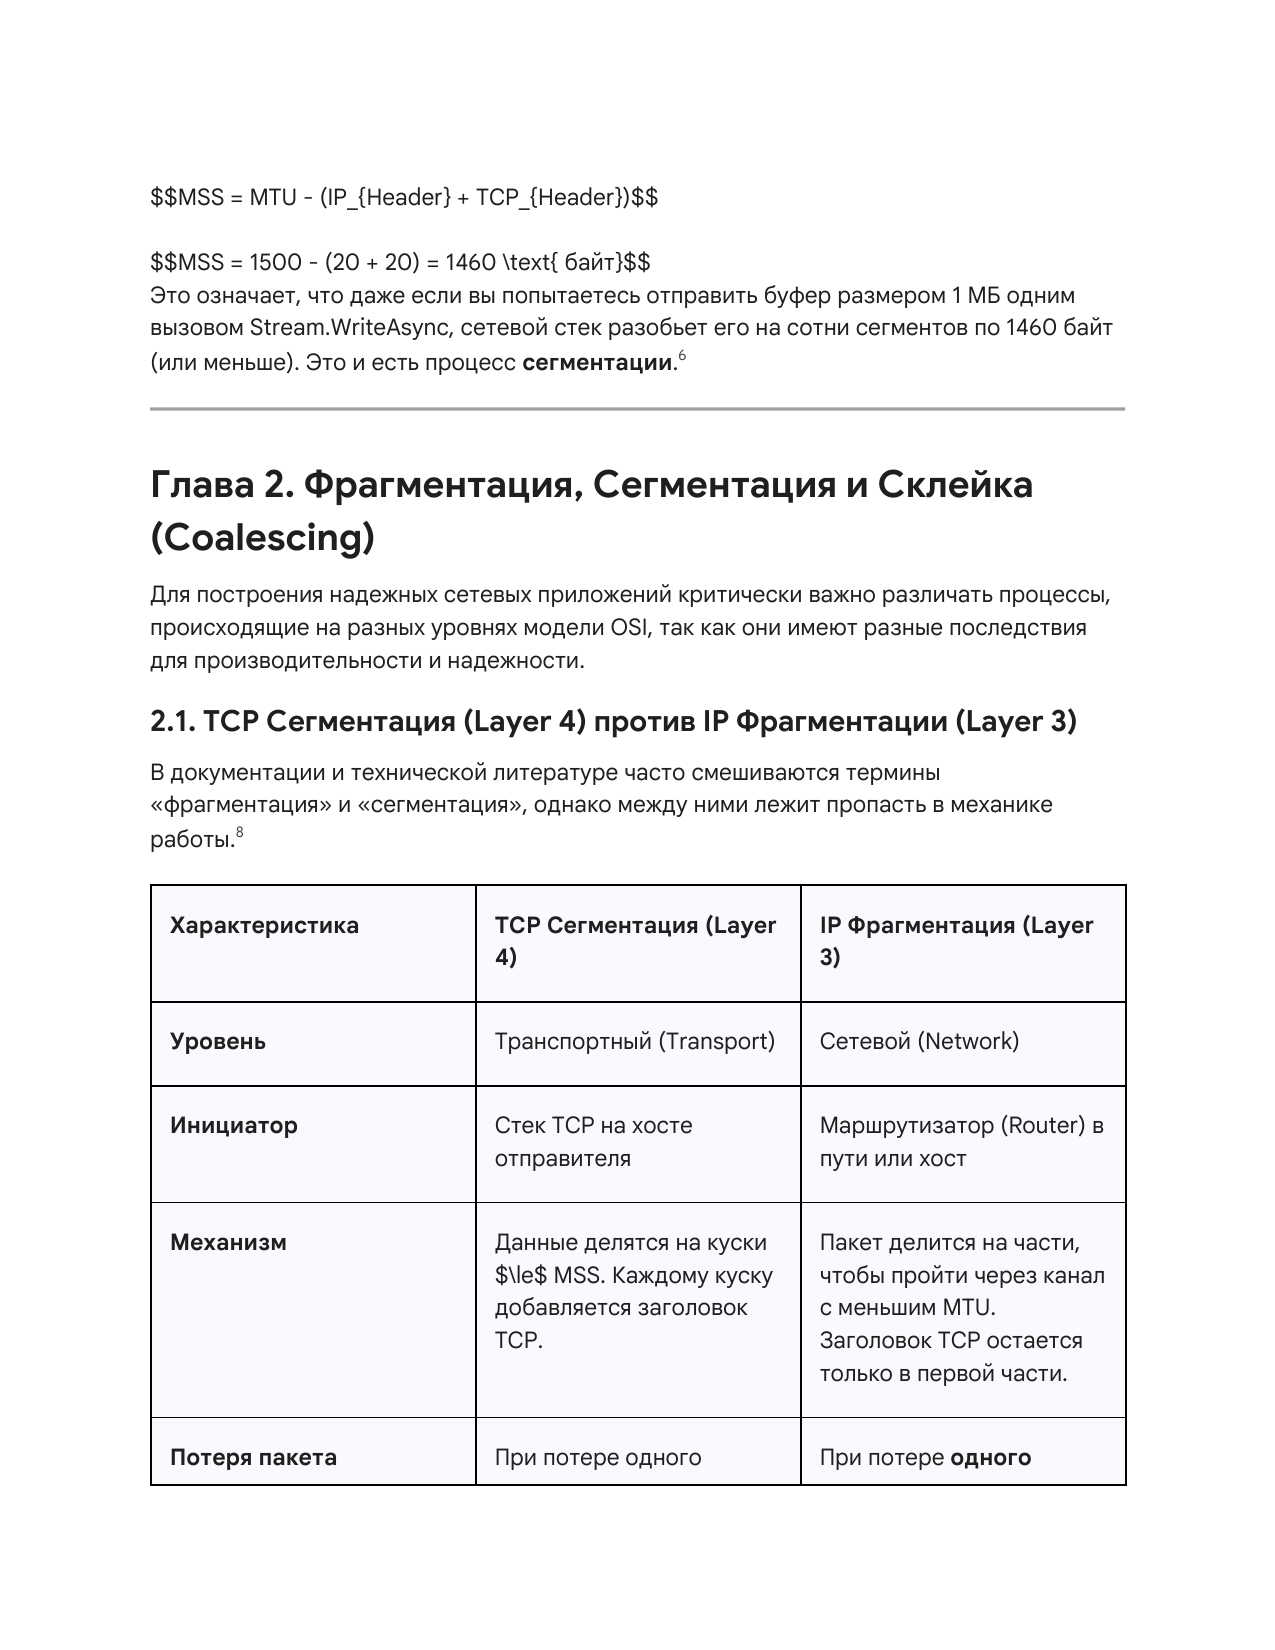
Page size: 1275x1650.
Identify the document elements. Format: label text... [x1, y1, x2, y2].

table_cell Маршрутизатор (Router) в пути или хост [802, 1087, 1125, 1202]
table_header TCP Сегментация (Layer 4) [477, 886, 800, 1001]
text В документации и технической литературе часто смешиваются термины «фрагментация» и «сегментация», однако между ними лежит пропасть в механике работы.8 [150, 758, 1125, 855]
table_cell Стек TCP на хосте отправителя [477, 1087, 800, 1202]
text $$MSS = MTU - (IP_{Header} + TCP_{Header})$$ [150, 183, 1125, 211]
subtitle Глава 2. Фрагментация, Сегментация и Склейка (Coalescing) [150, 411, 1125, 561]
table_cell Уровень [152, 1003, 475, 1085]
table_cell Инициатор [152, 1087, 475, 1202]
subtitle 2.1. TCP Сегментация (Layer 4) против IP Фрагментации (Layer 3) [150, 704, 1125, 740]
text Для построения надежных сетевых приложений критически важно различать процессы, происходящие на разных уровнях модели OSI, так как они имеют разные последствия для производительности и надежности. [150, 581, 1125, 675]
table_cell Сетевой (Network) [802, 1003, 1125, 1085]
table_cell Данные делятся на куски $\le$ MSS. Каждому куску добавляется заголовок TCP. [477, 1203, 800, 1416]
text $$MSS = 1500 - (20 + 20) = 1460 \text{ байт}$$ [150, 248, 1125, 277]
table_cell Механизм [152, 1203, 475, 1416]
table_cell Транспортный (Transport) [477, 1003, 800, 1085]
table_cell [802, 1418, 1125, 1484]
table_header IP Фрагментация (Layer 3) [802, 886, 1125, 1001]
text Это означает, что даже если вы попытаетесь отправить буфер размером 1 МБ одним вызовом Stream.WriteAsync, сетевой стек разобьет его на сотни сегментов по 1460 байт (или меньше). Это и есть процесс сегментации.6 [150, 281, 1125, 378]
table_header Характеристика [152, 886, 475, 1001]
table_cell Пакет делится на части, чтобы пройти через канал с меньшим MTU. Заголовок TCP остается только в первой части. [802, 1203, 1125, 1416]
table_cell Потеря пакета [152, 1418, 475, 1484]
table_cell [477, 1418, 800, 1484]
